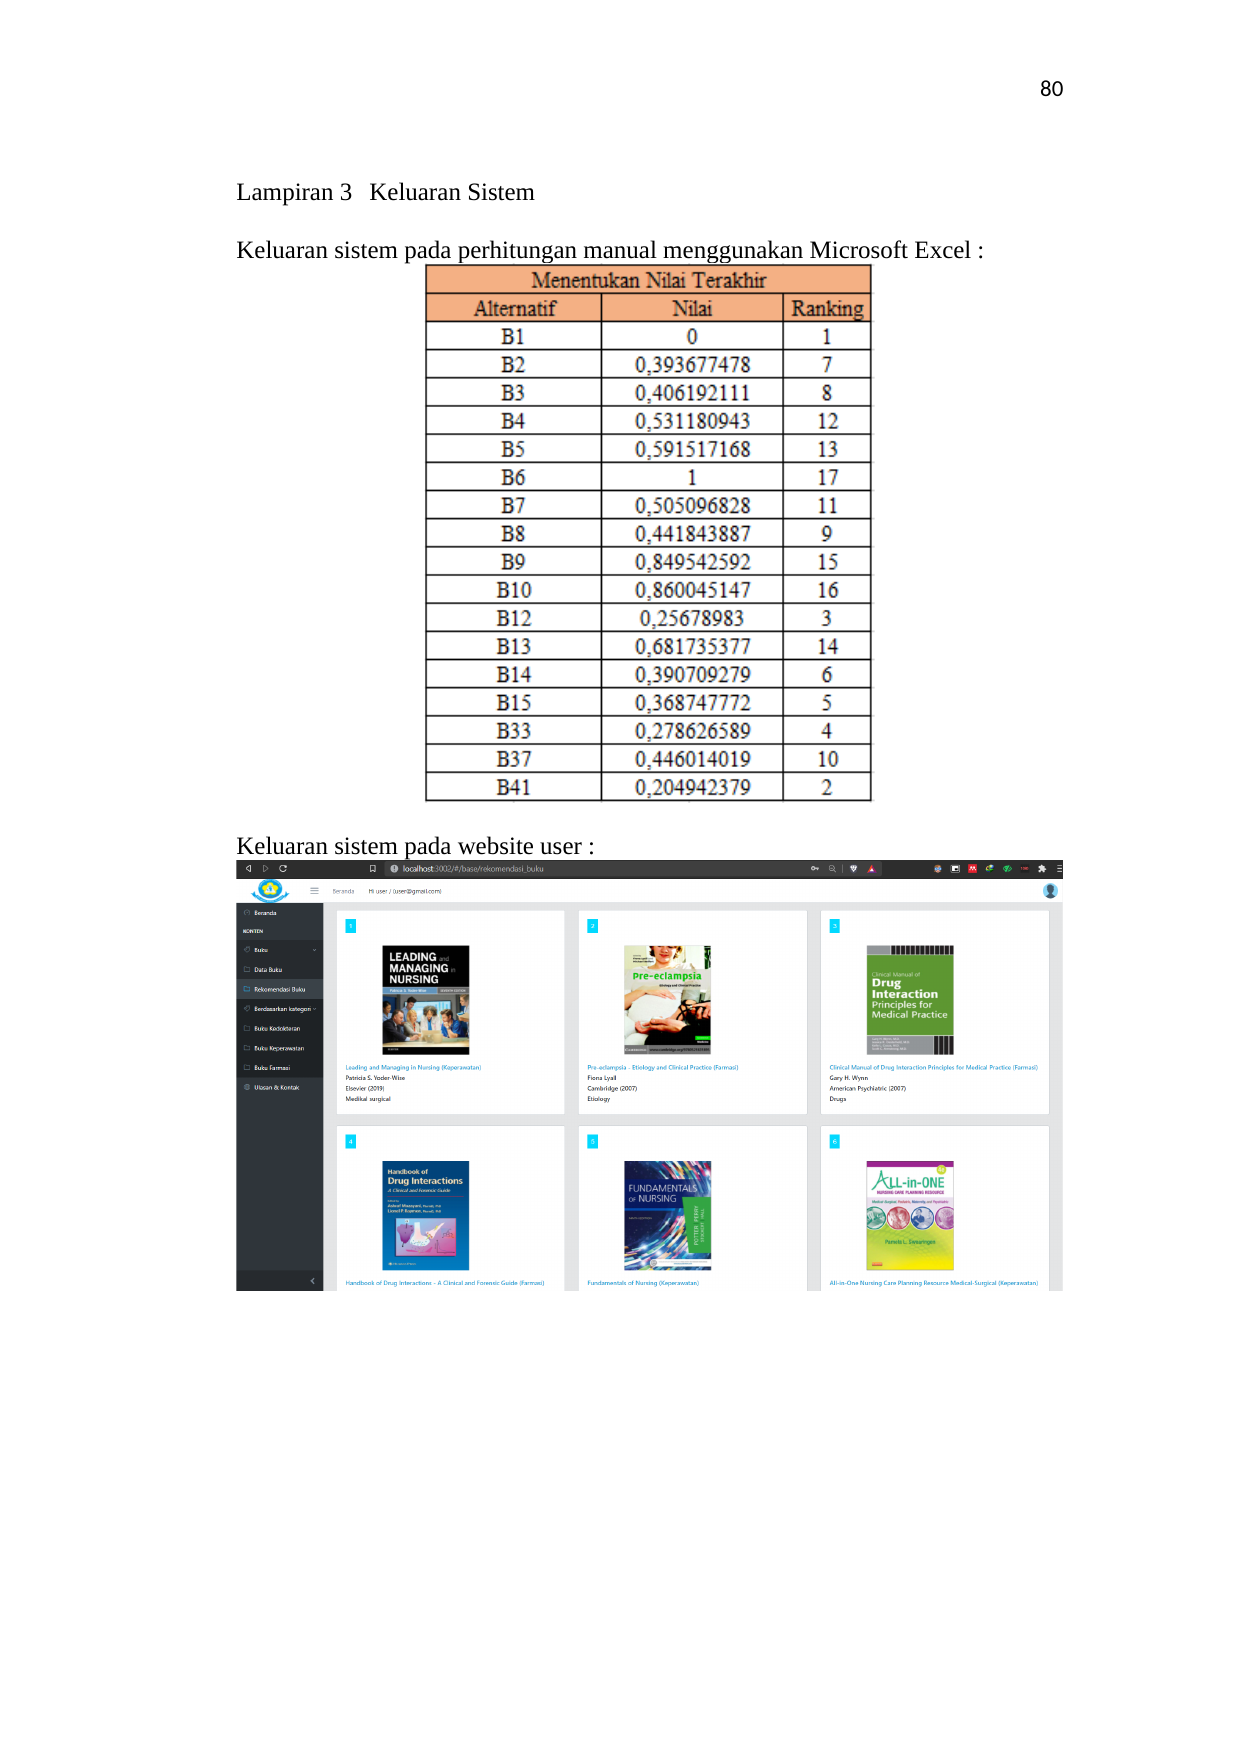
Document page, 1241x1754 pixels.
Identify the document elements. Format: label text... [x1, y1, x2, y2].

picture [236, 860, 1063, 1291]
text Keluaran sistem pada perhitungan manual menggunakan Microsoft Excel : [236, 235, 1063, 263]
text Lampiran 3 Keluaran Sistem [236, 177, 1063, 206]
text Keluaran sistem pada website user : [236, 831, 1063, 860]
picture [424, 263, 875, 803]
